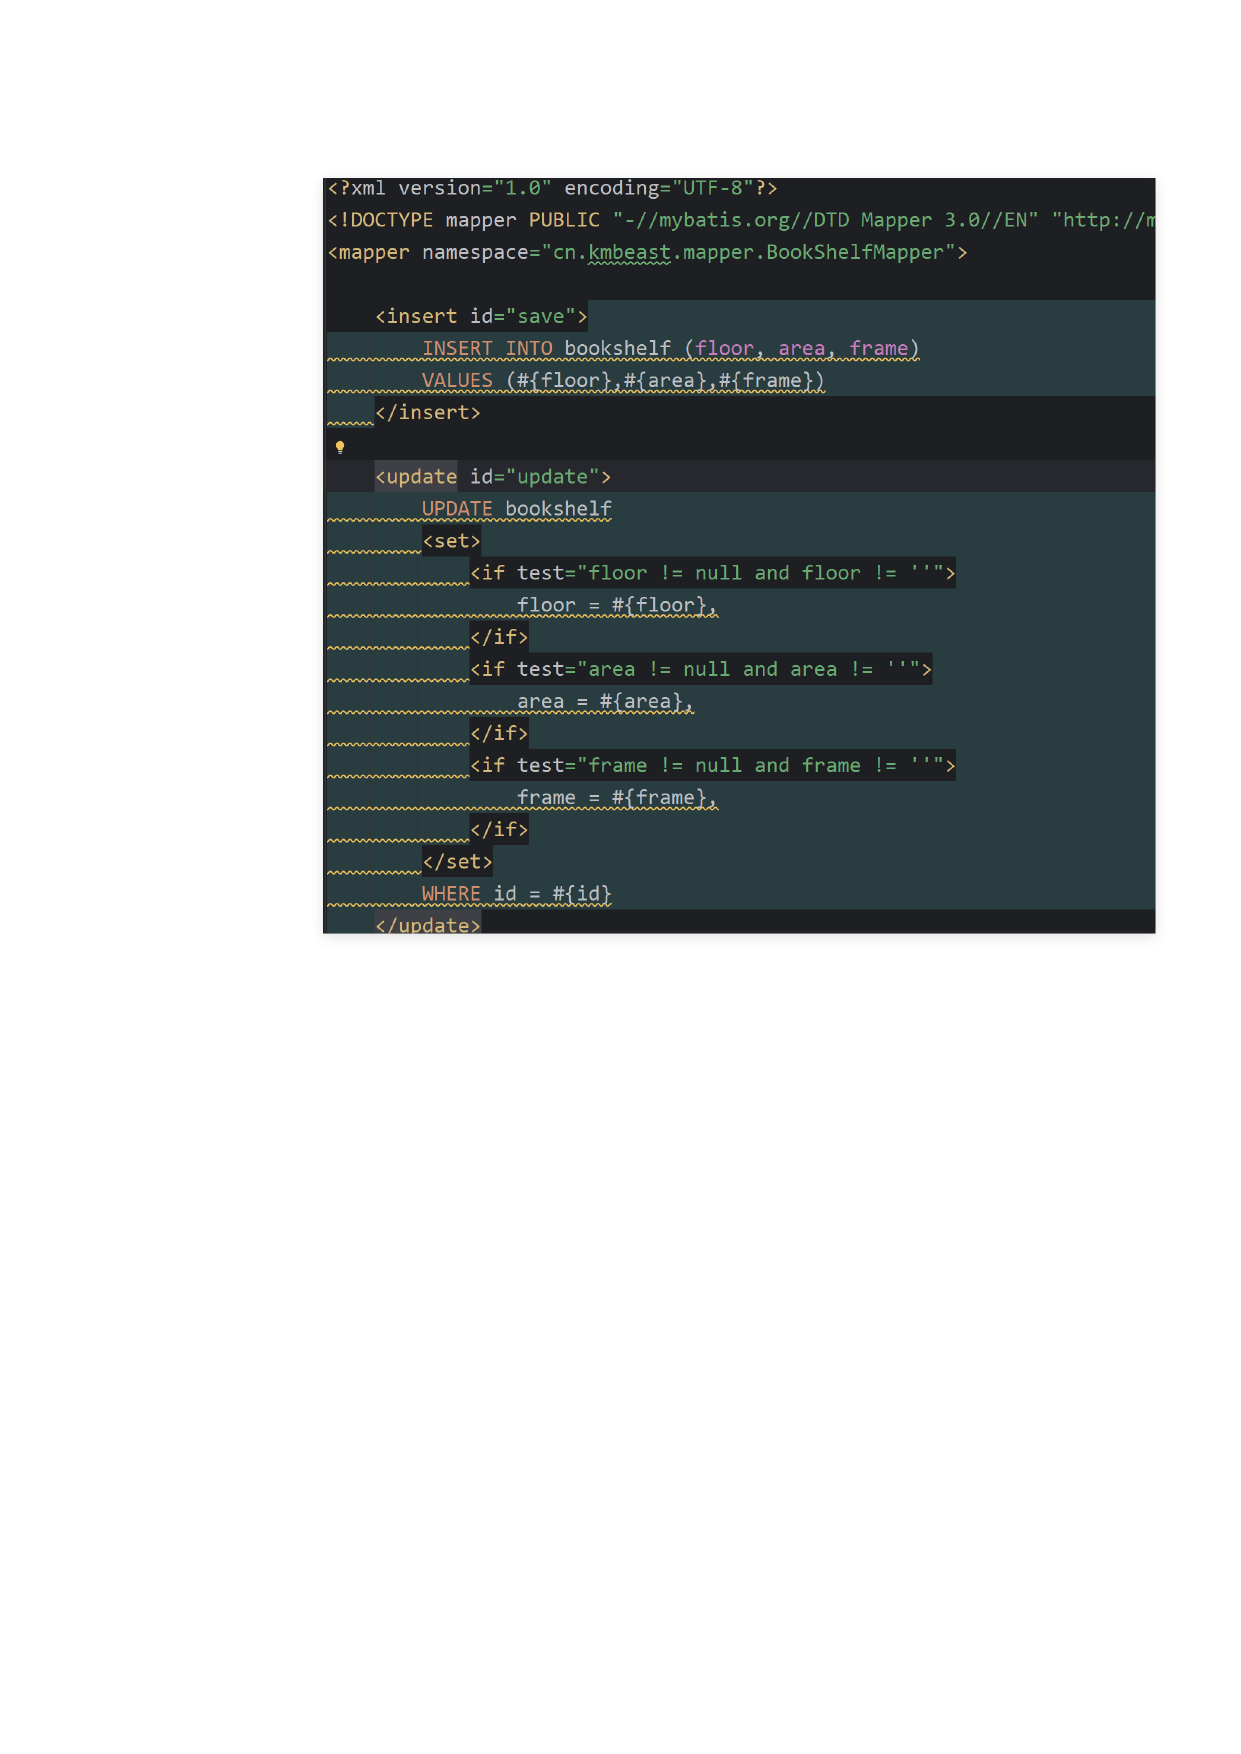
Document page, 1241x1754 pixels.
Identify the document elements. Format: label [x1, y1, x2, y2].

picture [306, 162, 1172, 950]
